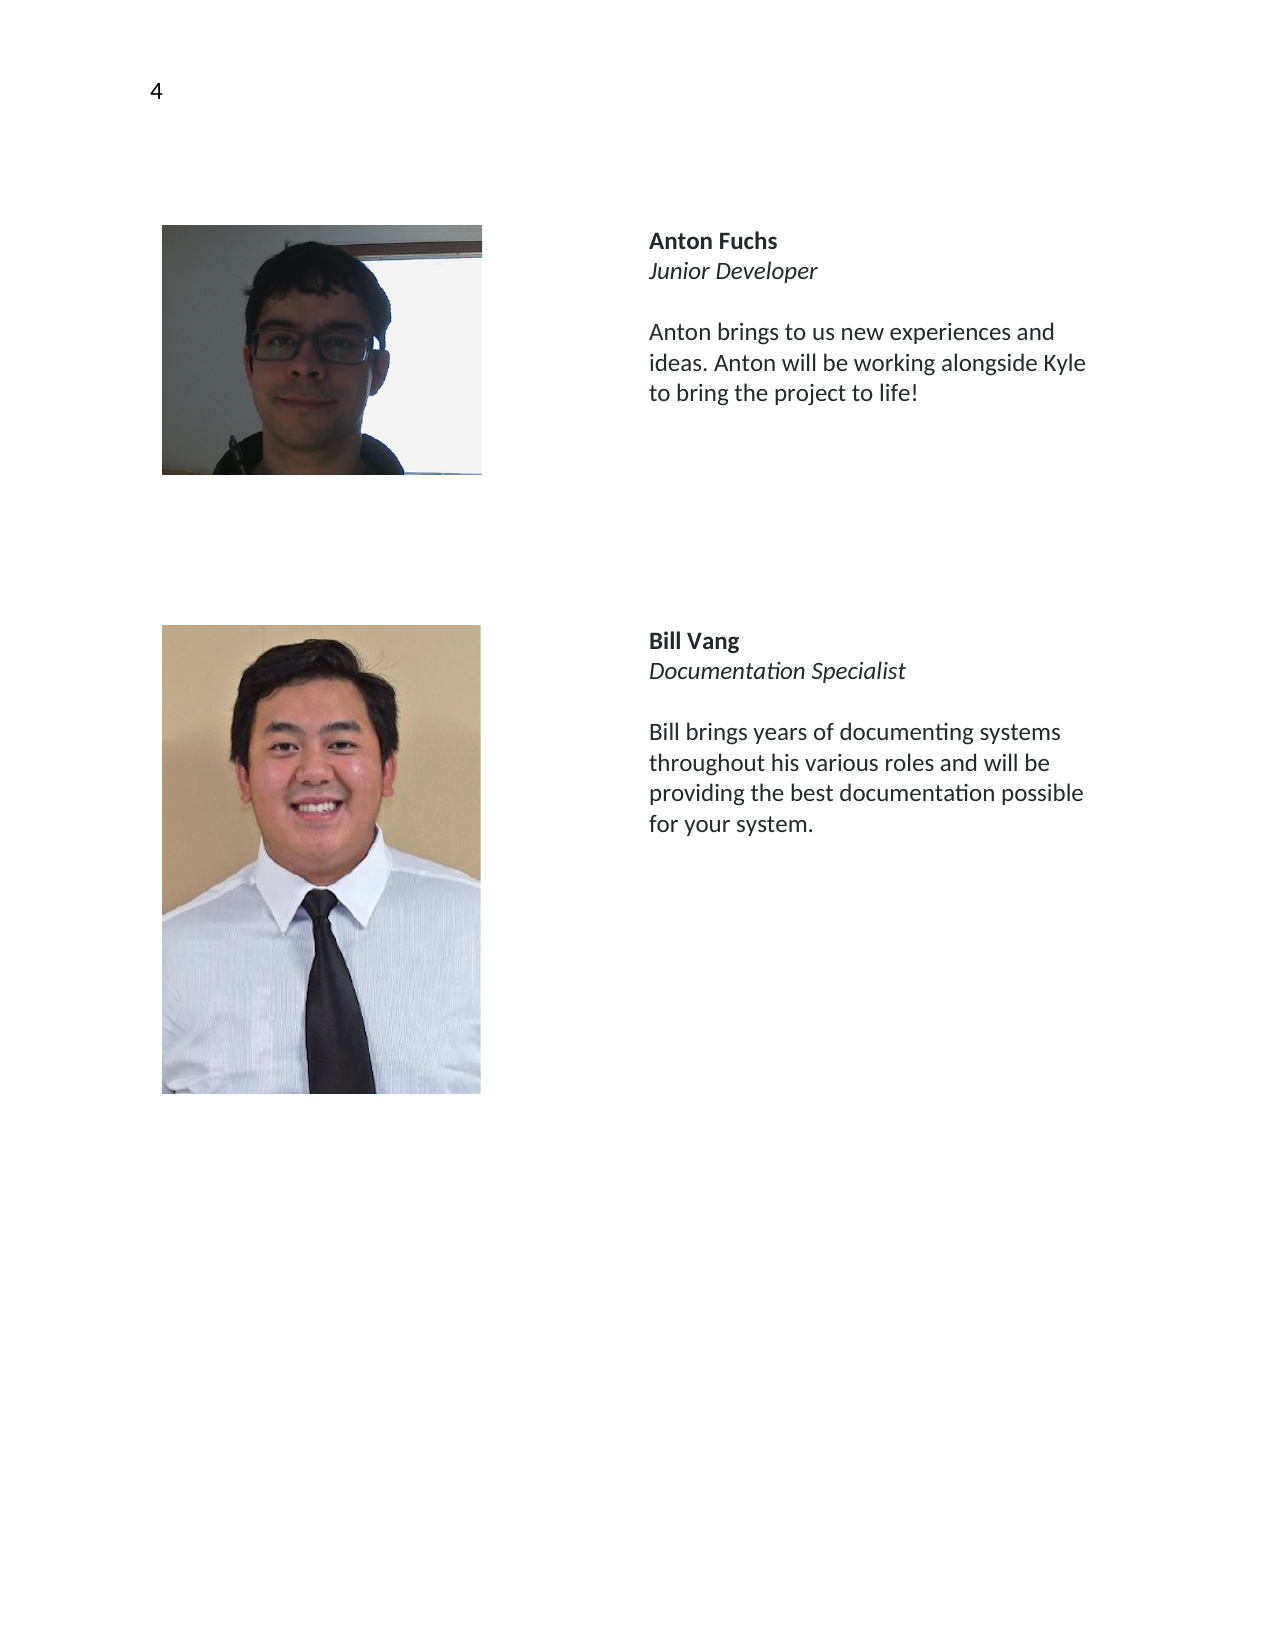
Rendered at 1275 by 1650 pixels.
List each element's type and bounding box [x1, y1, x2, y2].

picture [162, 625, 481, 1094]
picture [162, 225, 483, 475]
